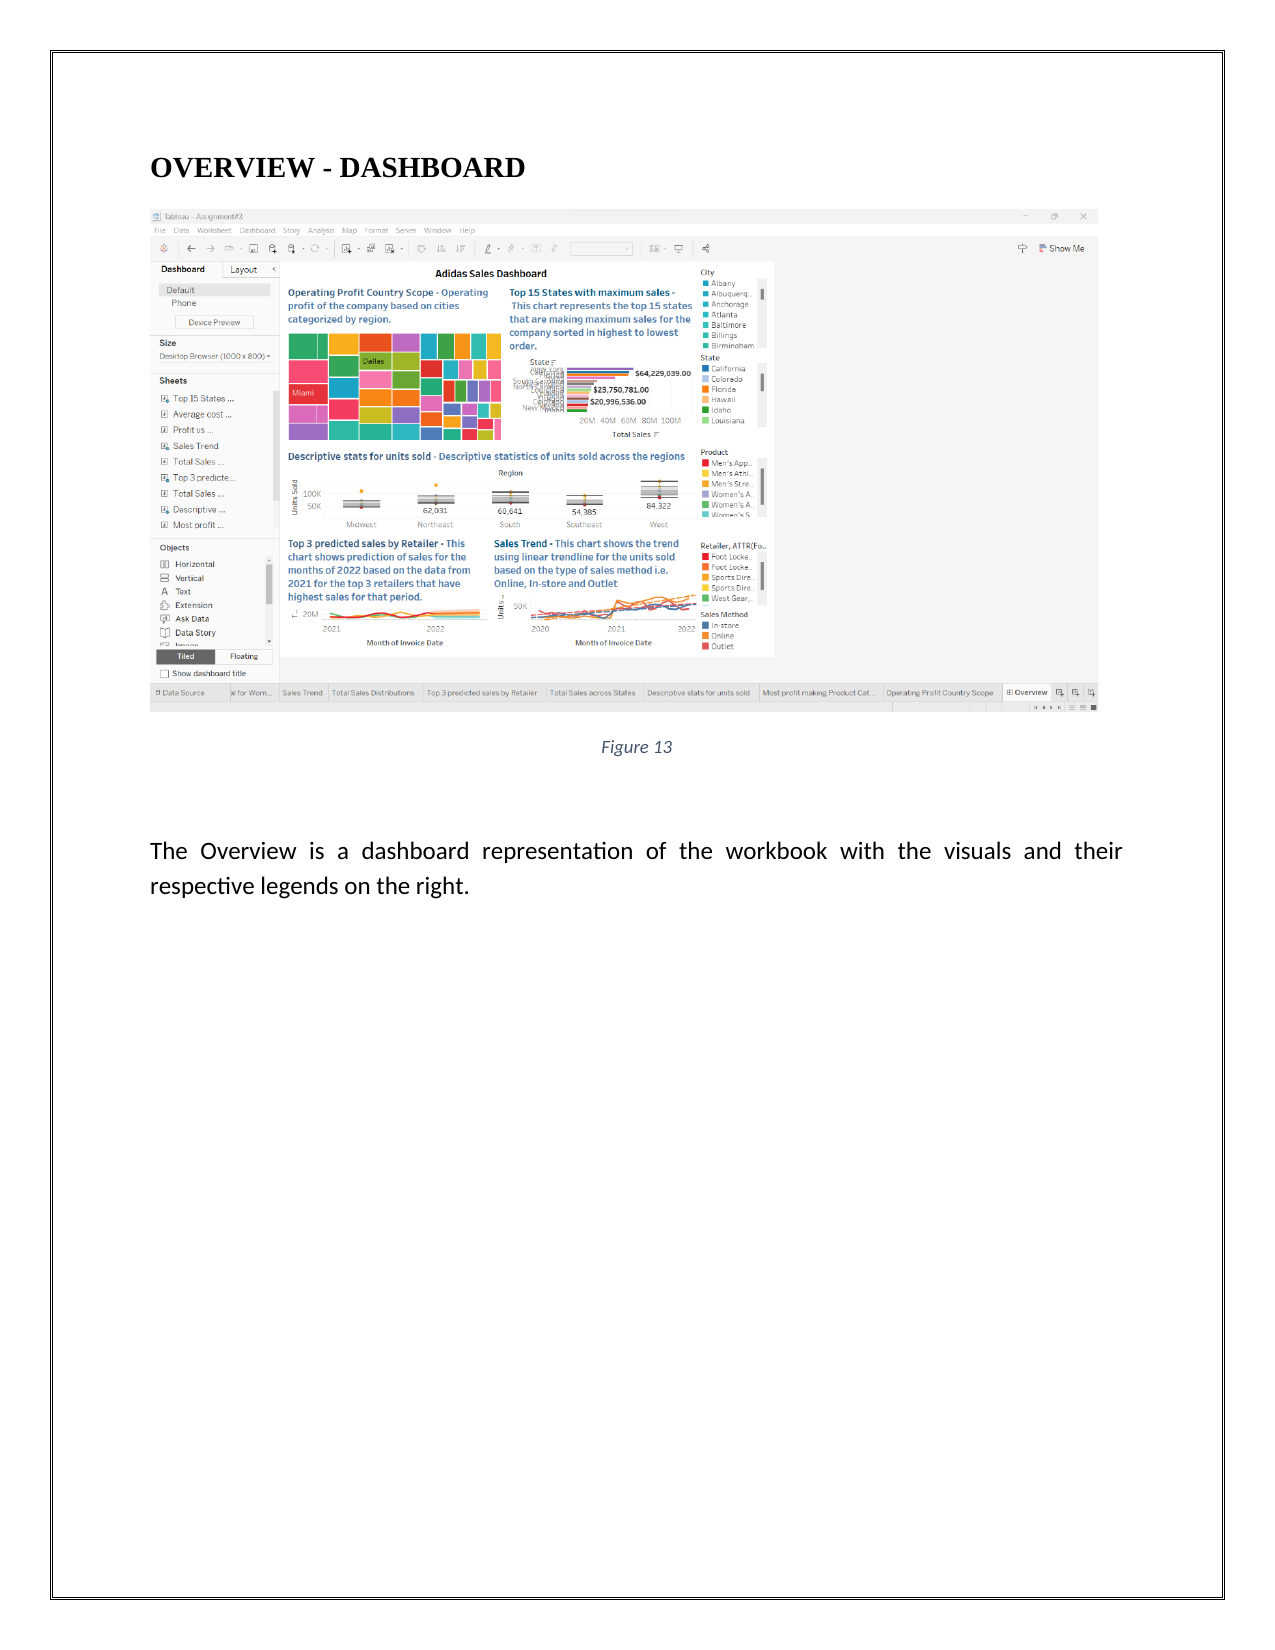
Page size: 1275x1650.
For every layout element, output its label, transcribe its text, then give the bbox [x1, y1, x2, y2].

text OVERVIEW - DASHBOARD [150, 150, 1125, 183]
text Figure 13 [150, 736, 1125, 759]
text The Overview is a dashboard representation of the workbook with the visuals and their respective legends on the right. [150, 835, 1125, 901]
picture [150, 209, 1099, 712]
